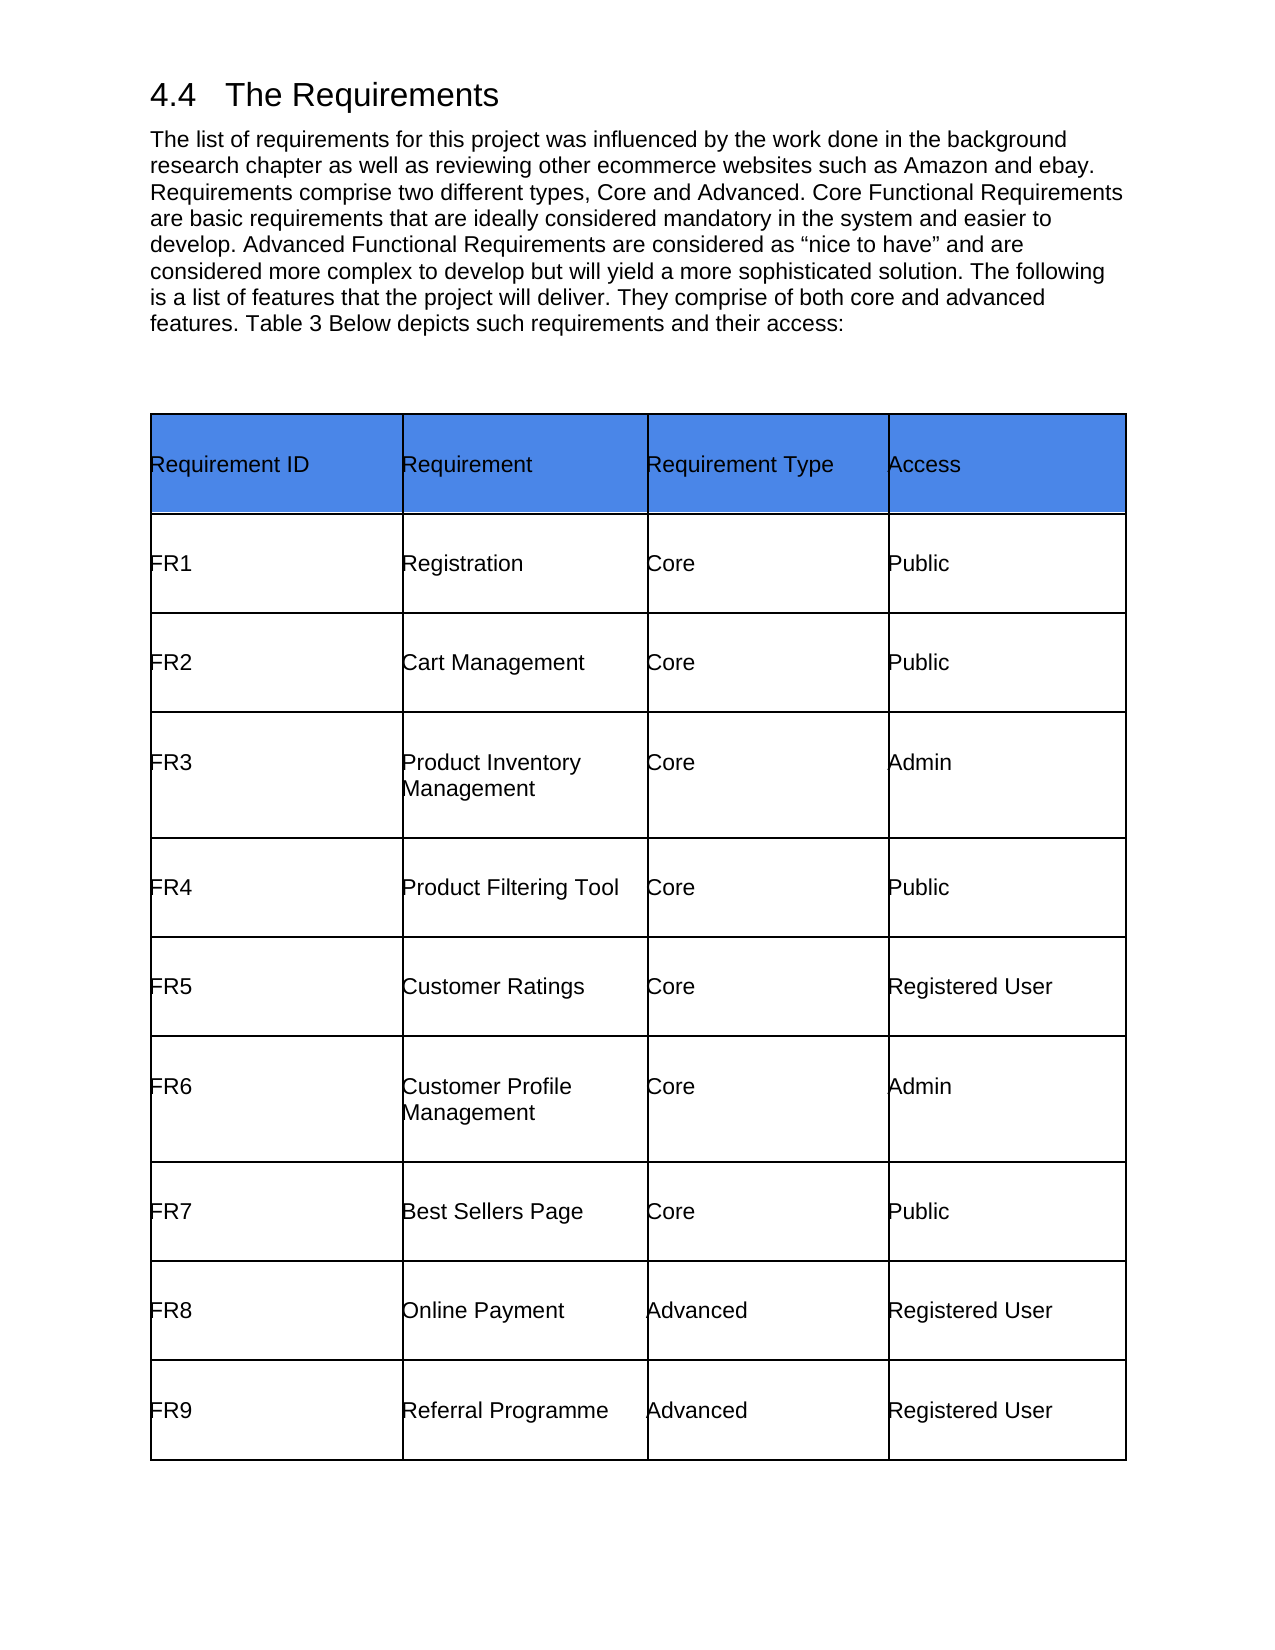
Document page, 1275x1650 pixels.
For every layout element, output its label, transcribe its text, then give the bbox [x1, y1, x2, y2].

table_cell FR1 [152, 515, 402, 612]
text The list of requirements for this project was influenced by the work done in the background research chapter as well as reviewing other ecommerce websites such as Amazon and ebay. Requirements comprise two different types, Core and Advanced. Core Functional Requirements are basic requirements that are ideally considered mandatory in the system and easier to develop. Advanced Functional Requirements are considered as “nice to have” and are considered more complex to develop but will yield a more sophisticated solution. The following is a list of features that the project will deliver. They comprise of both core and advanced features. Table 3 Below depicts such requirements and their access: [150, 126, 1125, 337]
table_cell Public [890, 1163, 1125, 1260]
table_cell Admin [890, 1037, 1125, 1161]
table_cell Core [649, 1163, 888, 1260]
table_header Requirement Type [649, 415, 888, 512]
table_header Requirement [404, 415, 647, 512]
table_cell Registered User [890, 1262, 1125, 1359]
table_header Access [890, 415, 1125, 512]
table_cell Core [649, 938, 888, 1035]
table_cell Cart Management [404, 614, 647, 711]
table_cell Customer Profile Management [404, 1037, 647, 1161]
table_cell Online Payment [404, 1262, 647, 1359]
subtitle 4.4 The Requirements [150, 75, 1125, 113]
table_cell Registration [404, 515, 647, 612]
table_cell FR3 [152, 713, 402, 837]
table_cell FR8 [152, 1262, 402, 1359]
table_cell Admin [890, 713, 1125, 837]
table_cell Registered User [890, 938, 1125, 1035]
table_cell Core [649, 713, 888, 837]
table_cell FR9 [152, 1361, 402, 1458]
table_cell Public [890, 515, 1125, 612]
table_cell Best Sellers Page [404, 1163, 647, 1260]
table_cell Advanced [649, 1361, 888, 1458]
table_cell FR6 [152, 1037, 402, 1161]
table_cell Registered User [890, 1361, 1125, 1458]
table_cell Advanced [649, 1262, 888, 1359]
table_cell FR4 [152, 839, 402, 936]
table_cell Referral Programme [404, 1361, 647, 1458]
table_cell Core [649, 515, 888, 612]
table_cell Product Inventory Management [404, 713, 647, 837]
table_cell Public [890, 614, 1125, 711]
table_cell Core [649, 839, 888, 936]
table_cell Core [649, 1037, 888, 1161]
table_cell FR2 [152, 614, 402, 711]
table_cell FR5 [152, 938, 402, 1035]
table_cell Customer Ratings [404, 938, 647, 1035]
table_cell Public [890, 839, 1125, 936]
table_cell Core [649, 614, 888, 711]
table_cell FR7 [152, 1163, 402, 1260]
table_cell Product Filtering Tool [404, 839, 647, 936]
table_header Requirement ID [152, 415, 402, 512]
